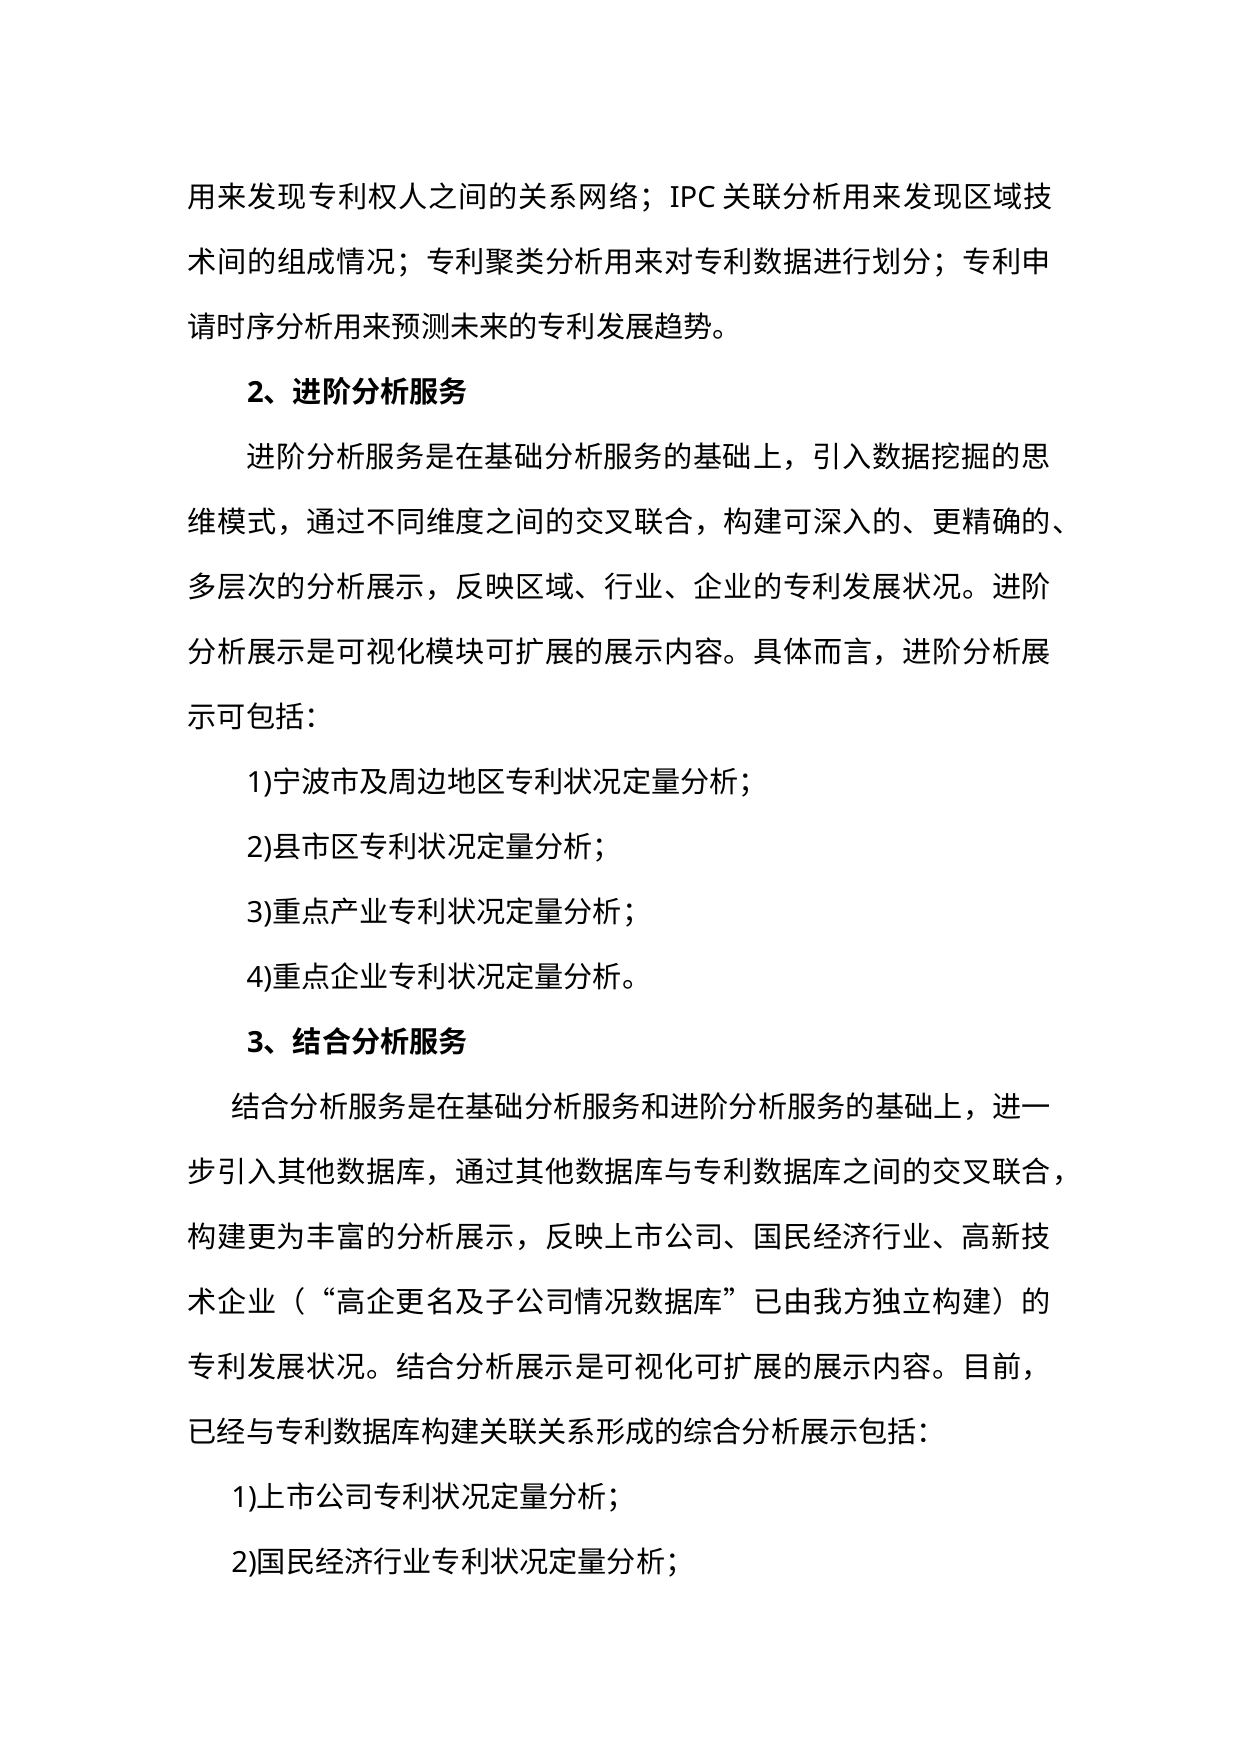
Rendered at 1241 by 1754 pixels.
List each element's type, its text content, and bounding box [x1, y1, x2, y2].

text 结合分析服务是在基础分析服务和进阶分析服务的基础上，进一步引入其他数据库，通过其他数据库与专利数据库之间的交叉联合，构建更为丰富的分析展示，反映上市公司、国民经济行业、高新技术企业（“高企更名及子公司情况数据库”已由我方独立构建）的专利发展状况。结合分析展示是可视化可扩展的展示内容。目前，已经与专利数据库构建关联关系形成的综合分析展示包括： [187, 1072, 1053, 1462]
text 1)宁波市及周边地区专利状况定量分析； [187, 747, 1053, 812]
text 进阶分析服务是在基础分析服务的基础上，引入数据挖掘的思维模式，通过不同维度之间的交叉联合，构建可深入的、更精确的、多层次的分析展示，反映区域、行业、企业的专利发展状况。进阶分析展示是可视化模块可扩展的展示内容。具体而言，进阶分析展示可包括： [187, 422, 1053, 747]
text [187, 162, 1053, 357]
text 2)国民经济行业专利状况定量分析； [231, 1527, 1053, 1592]
text 3、结合分析服务 [187, 1007, 1053, 1072]
text 3)重点产业专利状况定量分析； [187, 877, 1053, 942]
text 1)上市公司专利状况定量分析； [231, 1462, 1053, 1527]
text 4)重点企业专利状况定量分析。 [187, 942, 1053, 1007]
text 2)县市区专利状况定量分析； [187, 812, 1053, 877]
text 2、进阶分析服务 [187, 357, 1053, 422]
